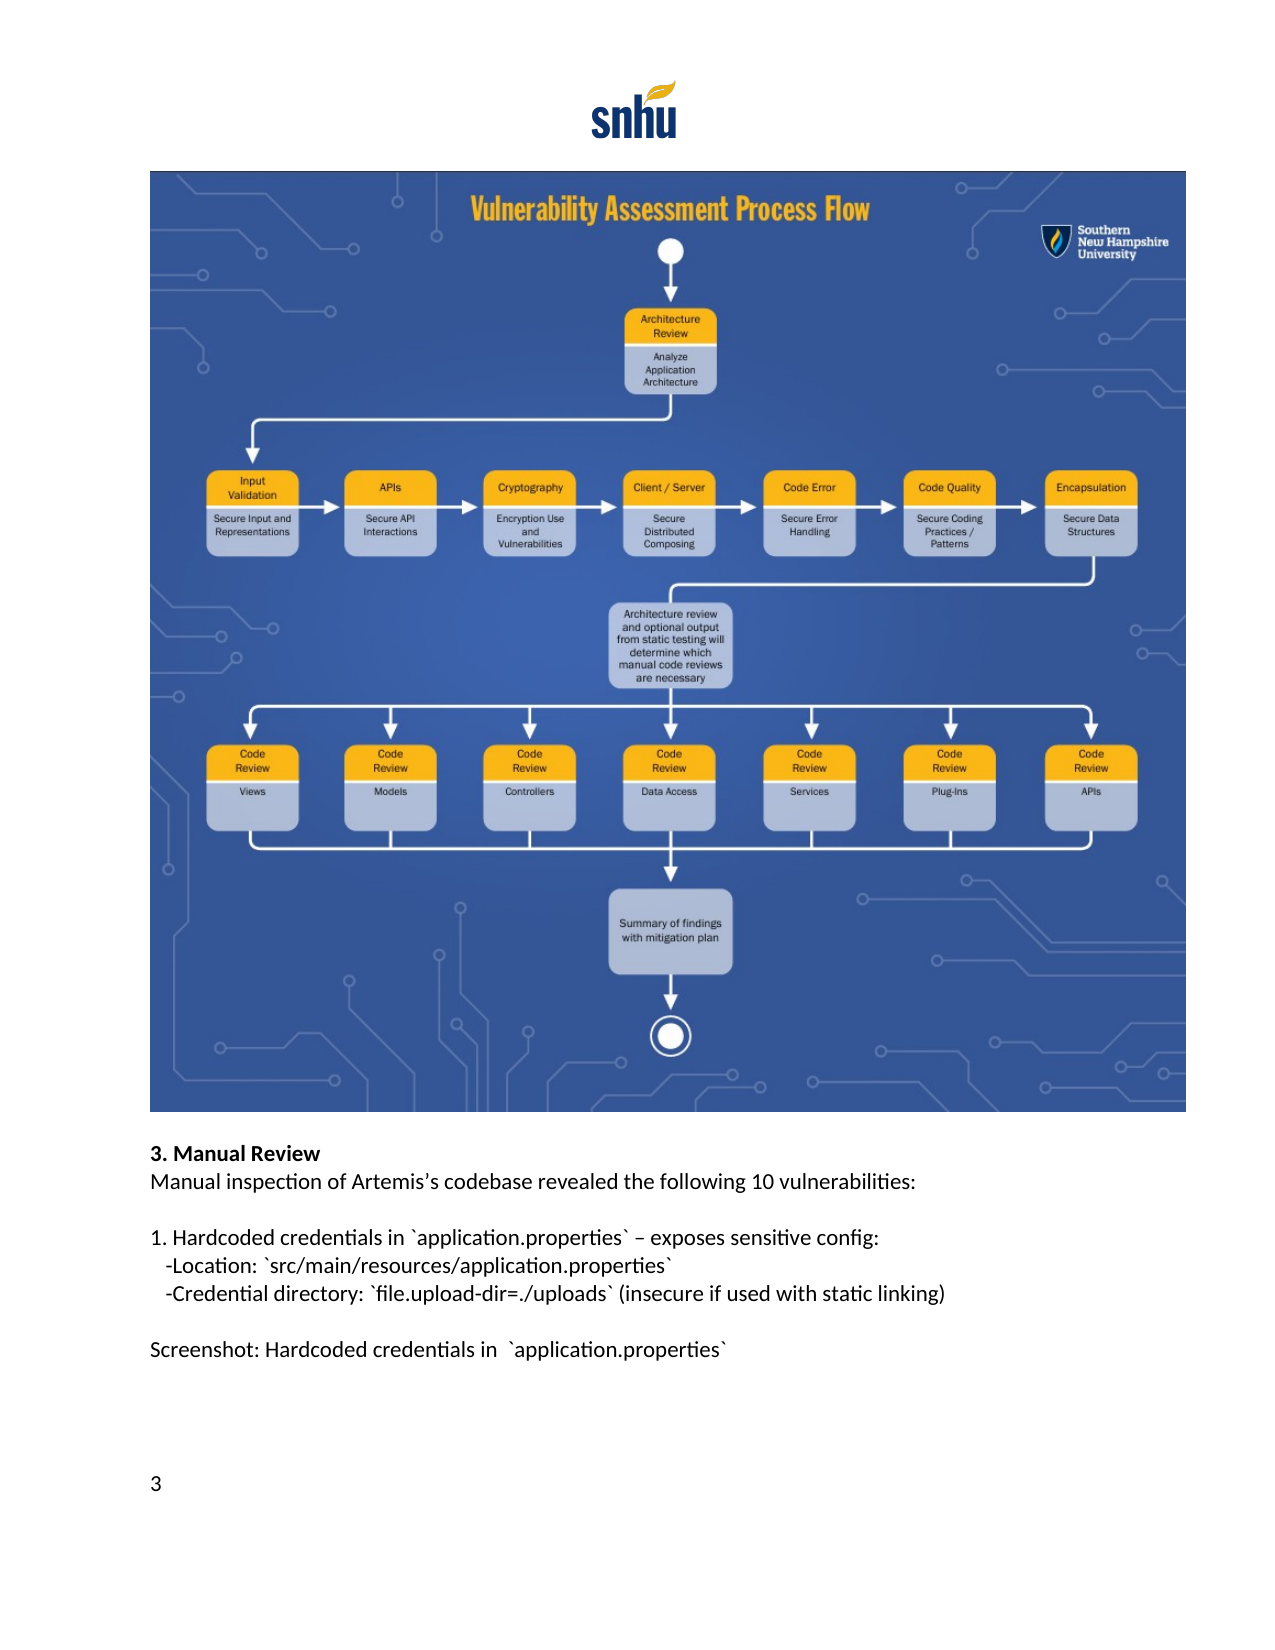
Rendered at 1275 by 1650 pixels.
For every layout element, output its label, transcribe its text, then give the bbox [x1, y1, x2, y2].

text Screenshot: Hardcoded credentials in `application.properties` [150, 1335, 1125, 1363]
picture [150, 171, 1186, 1112]
text -Credential directory: `file.upload-dir=./uploads` (insecure if used with static linking) [150, 1279, 1125, 1307]
text 1. Hardcoded credentials in `application.properties` – exposes sensitive config: [150, 1223, 1125, 1251]
picture [572, 75, 703, 147]
text -Location: `src/main/resources/application.properties` [150, 1251, 1125, 1279]
text Manual inspection of Artemis’s codebase revealed the following 10 vulnerabilities: [150, 1167, 1125, 1195]
text 3. Manual Review [150, 1139, 1125, 1167]
